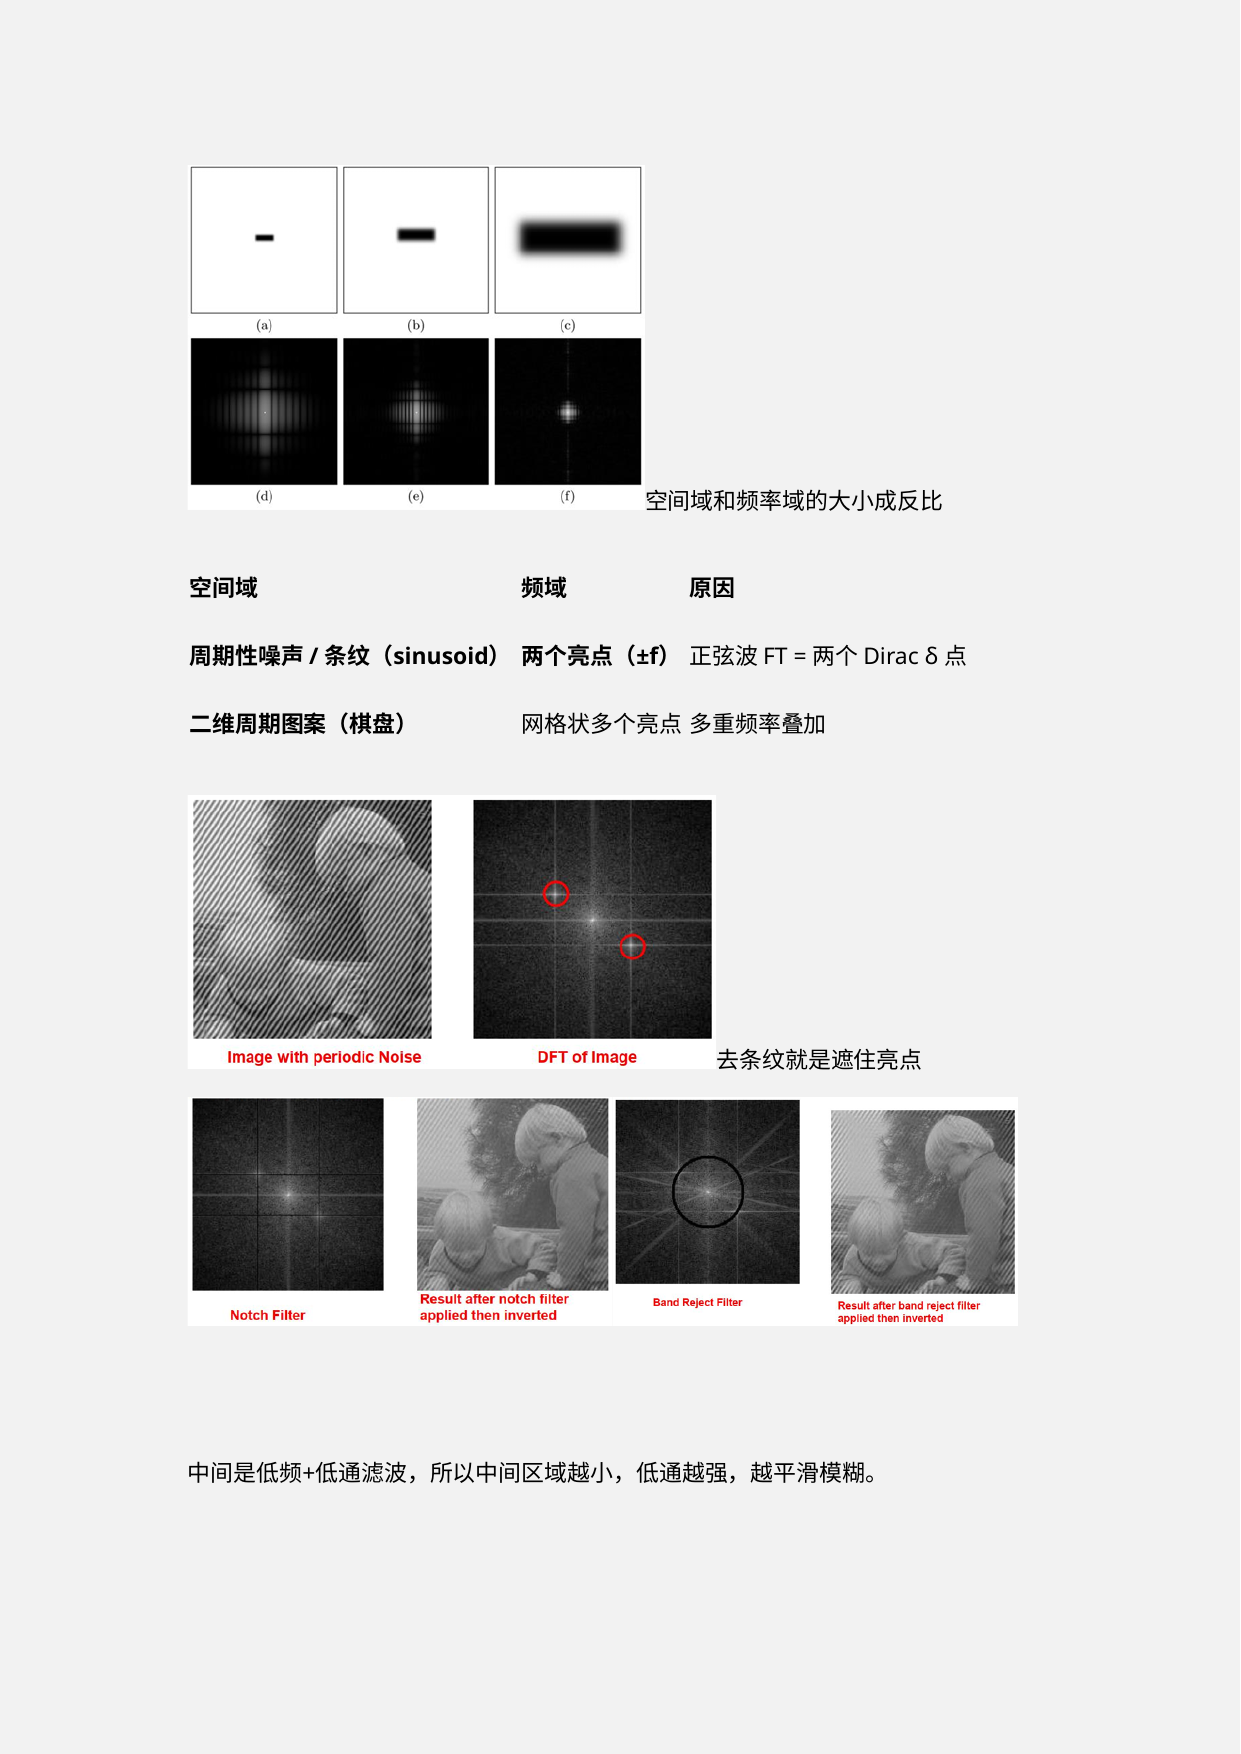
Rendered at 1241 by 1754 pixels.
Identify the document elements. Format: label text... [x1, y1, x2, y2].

table_cell 网格状多个亮点 [520, 688, 687, 756]
picture [187, 1097, 1018, 1326]
table_cell 周期性噪声 / 条纹（sinusoid） [188, 620, 520, 688]
table_header 空间域 [188, 552, 520, 620]
picture [187, 165, 645, 510]
table_cell 正弦波 FT = 两个Dirac δ 点 [688, 620, 987, 688]
table_cell 多重频率叠加 [688, 688, 987, 756]
text 中间是低频+低通滤波，所以中间区域越小，低通越强，越平滑模糊。 [187, 1439, 1053, 1504]
table_cell 二维周期图案（棋盘） [188, 688, 520, 756]
table_cell 两个亮点（±f） [520, 620, 687, 688]
table_header 原因 [688, 552, 987, 620]
table_header 频域 [520, 552, 687, 620]
picture [187, 795, 717, 1069]
